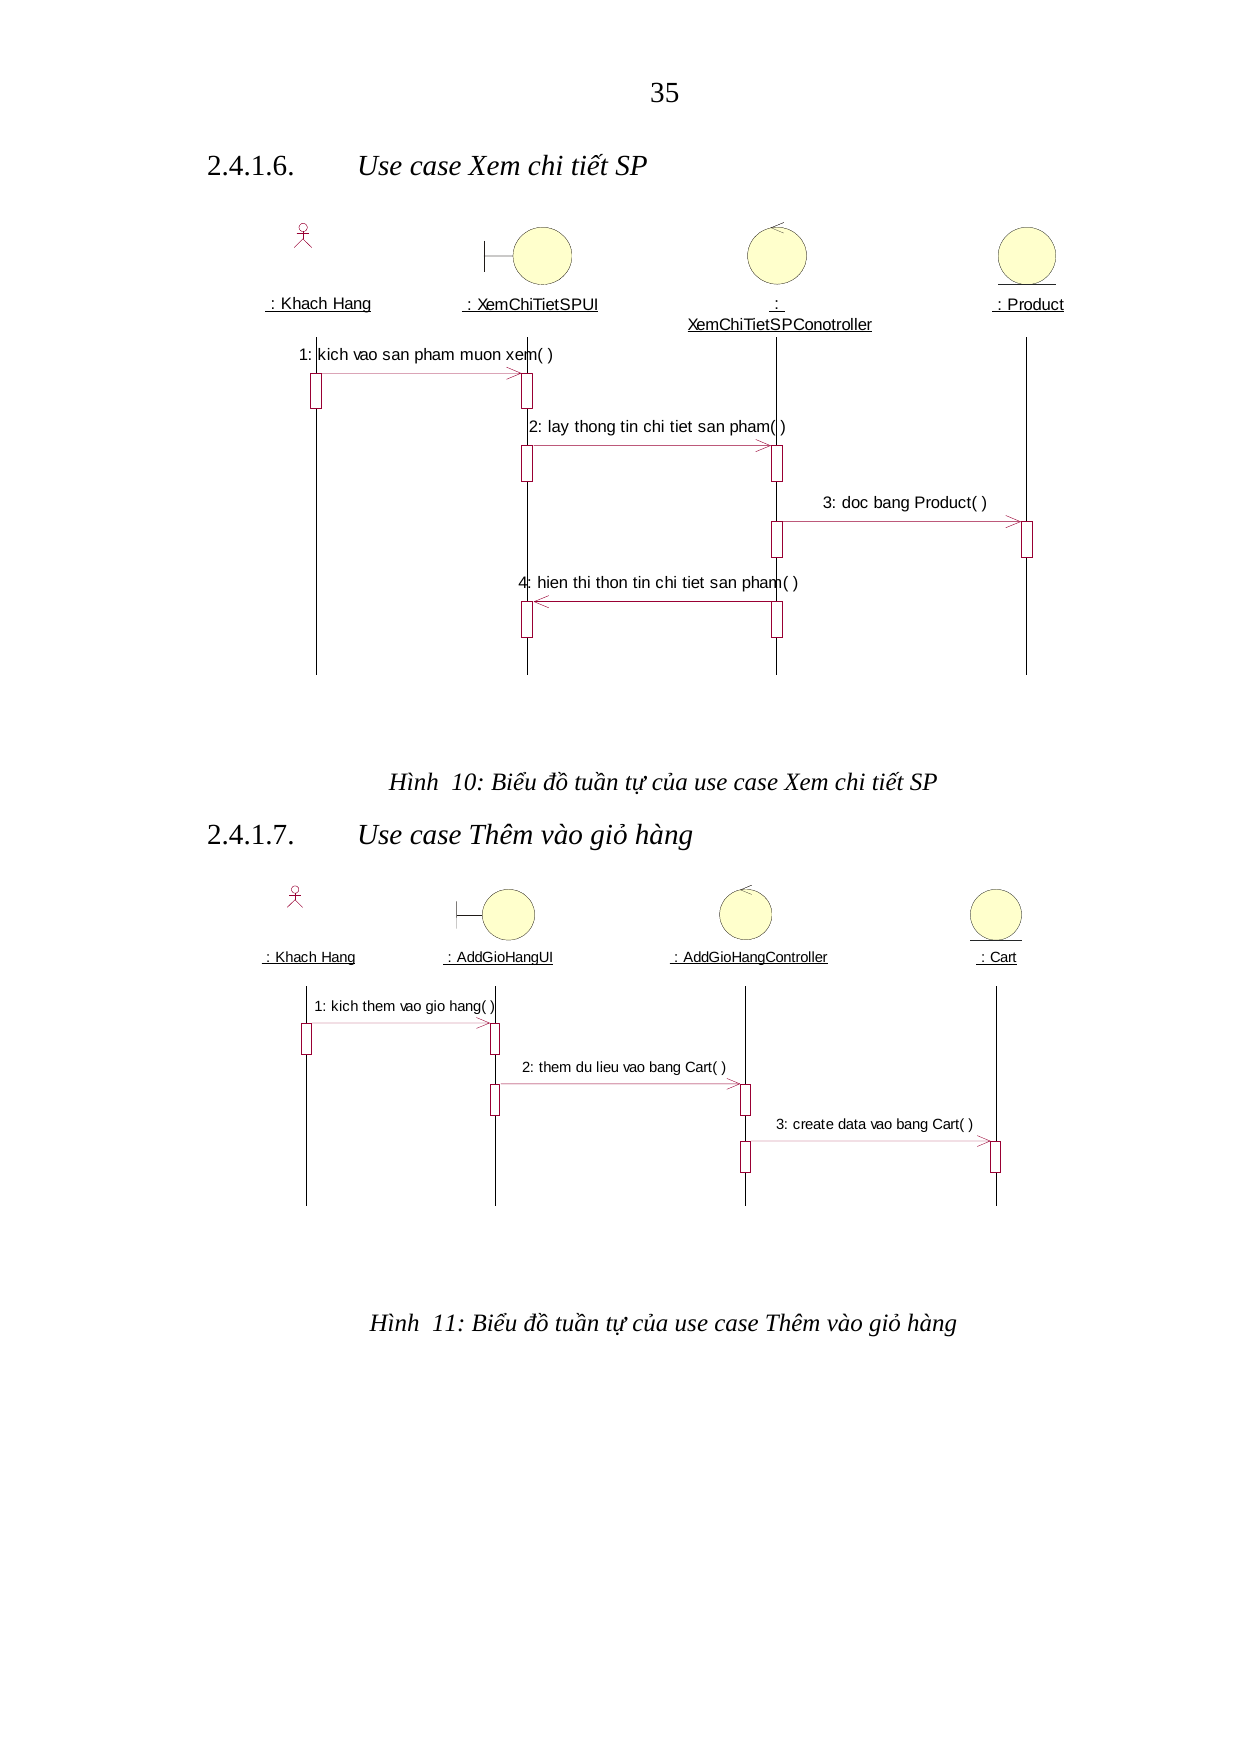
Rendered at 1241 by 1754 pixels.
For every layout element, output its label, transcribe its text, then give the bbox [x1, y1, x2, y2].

subtitle Use case Xem chi tiết SP [207, 148, 1122, 181]
text Hình 11: Biểu đồ tuần tự của use case Thêm vào giỏ hàng [207, 1308, 1122, 1337]
text Hình 10: Biểu đồ tuần tự của use case Xem chi tiết SP [207, 767, 1122, 796]
subtitle Use case Thêm vào giỏ hàng [207, 817, 1122, 851]
